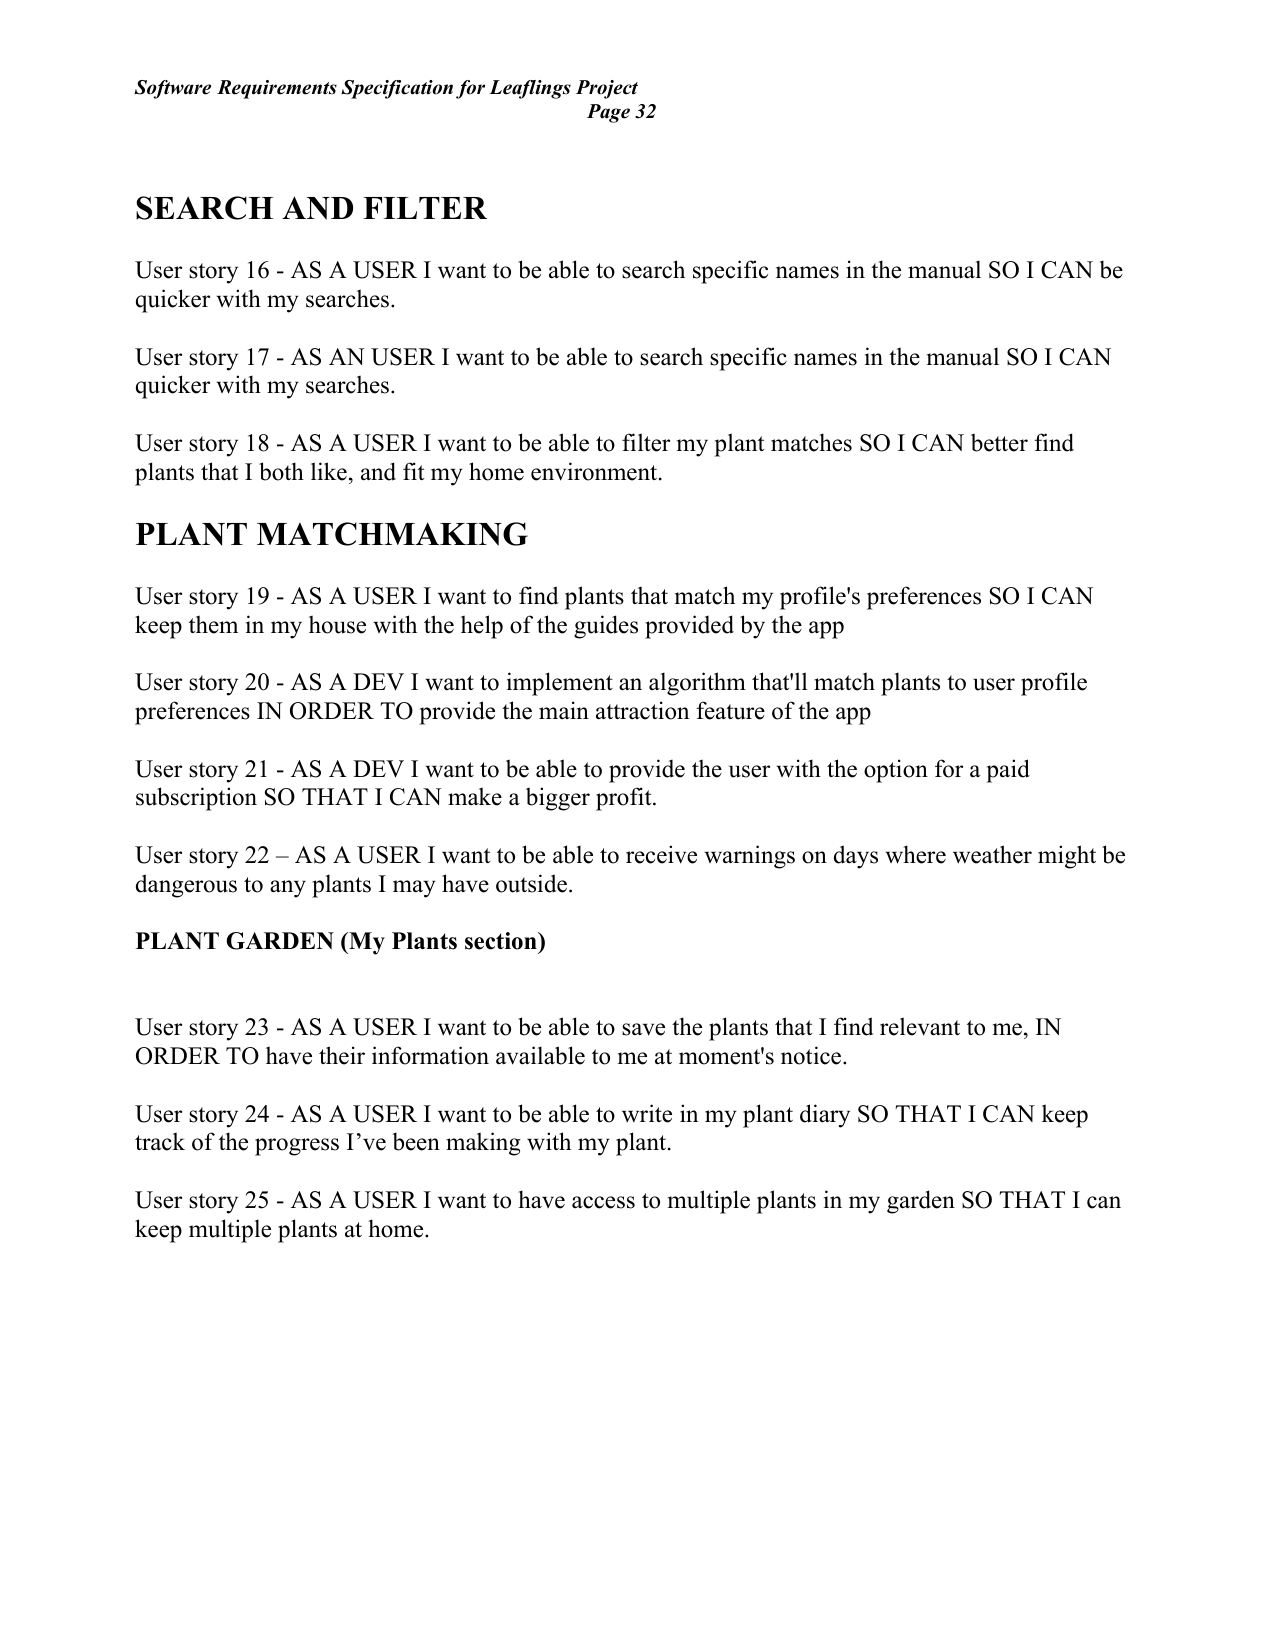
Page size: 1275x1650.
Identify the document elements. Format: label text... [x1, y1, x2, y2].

text User story 20 - AS A DEV I want to implement an algorithm that'll match plants to user profile preferences IN ORDER TO provide the main attraction feature of the app [135, 667, 1140, 725]
text User story 19 - AS A USER I want to find plants that match my profile's preferences SO I CAN keep them in my house with the help of the guides provided by the app [135, 581, 1140, 639]
text PLANT MATCHMAKING [135, 514, 1140, 552]
text User story 17 - AS AN USER I want to be able to search specific names in the manual SO I CAN quicker with my searches. [135, 342, 1140, 399]
text User story 24 - AS A USER I want to be able to write in my plant diary SO THAT I CAN keep track of the progress I’ve been making with my plant. [135, 1099, 1140, 1156]
text PLANT GARDEN (My Plants section) [135, 926, 1140, 955]
text User story 25 - AS A USER I want to have access to multiple plants in my garden SO THAT I can keep multiple plants at home. [135, 1185, 1140, 1242]
text User story 18 - AS A USER I want to be able to filter my plant matches SO I CAN better find plants that I both like, and fit my home environment. [135, 428, 1140, 485]
text User story 22 – AS A USER I want to be able to receive warnings on days where weather might be dangerous to any plants I may have outside. [135, 840, 1140, 897]
text User story 23 - AS A USER I want to be able to save the plants that I find relevant to me, IN ORDER TO have their information available to me at moment's notice. [135, 1012, 1140, 1070]
text User story 16 - AS A USER I want to be able to search specific names in the manual SO I CAN be quicker with my searches. [135, 255, 1140, 313]
text SEARCH AND FILTER [135, 188, 1140, 227]
text User story 21 - AS A DEV I want to be able to provide the user with the option for a paid subscription SO THAT I CAN make a bigger profit. [135, 754, 1140, 811]
